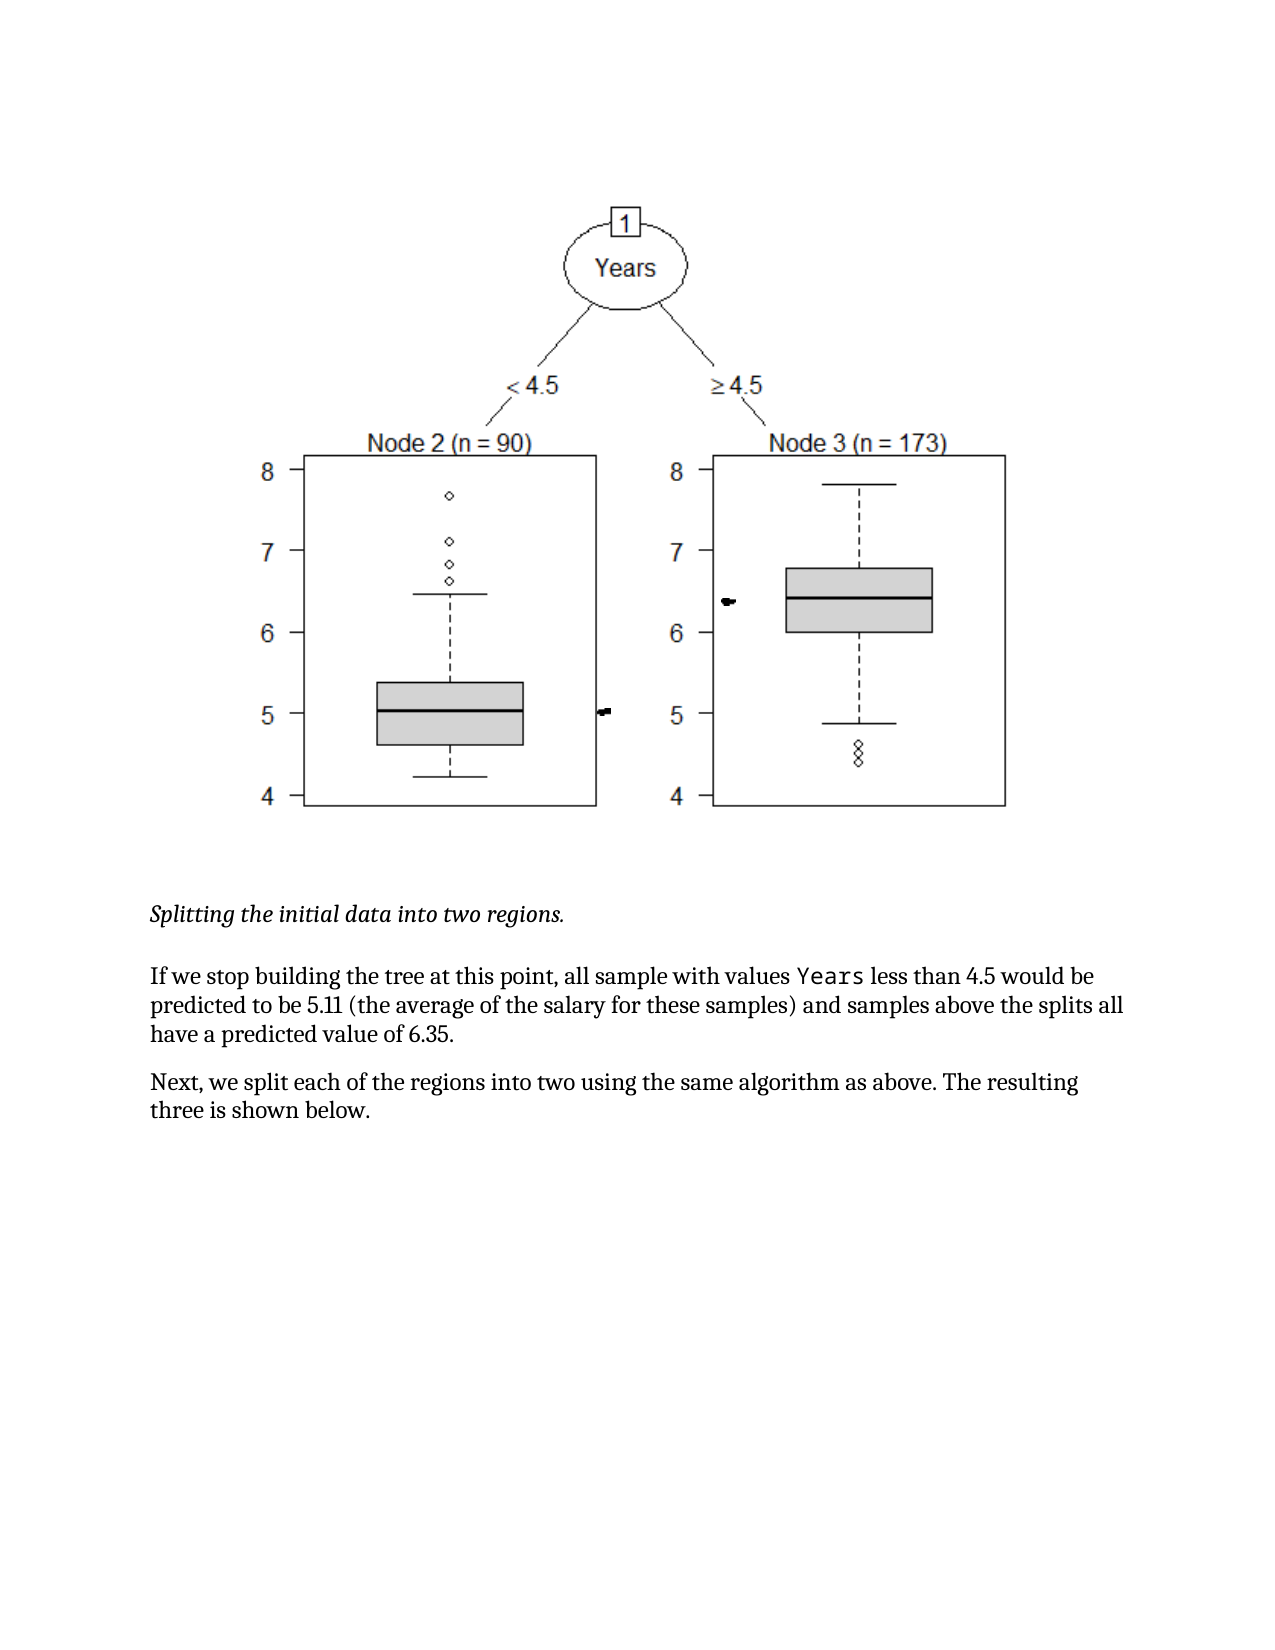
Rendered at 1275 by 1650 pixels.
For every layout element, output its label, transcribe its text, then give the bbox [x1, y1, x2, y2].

text If we stop building the tree at this point, all sample with values Years less than 4.5 would be predicted to be 5.11 (the average of the salary for these samples) and samples above the splits all have a predicted value of 6.35. [150, 960, 1125, 1049]
picture [188, 150, 1064, 880]
text Next, we split each of the regions into two using the same algorithm as above. The resulting three is shown below. [150, 1067, 1125, 1125]
table_header Splitting the initial data into two regions. [139, 150, 1114, 941]
